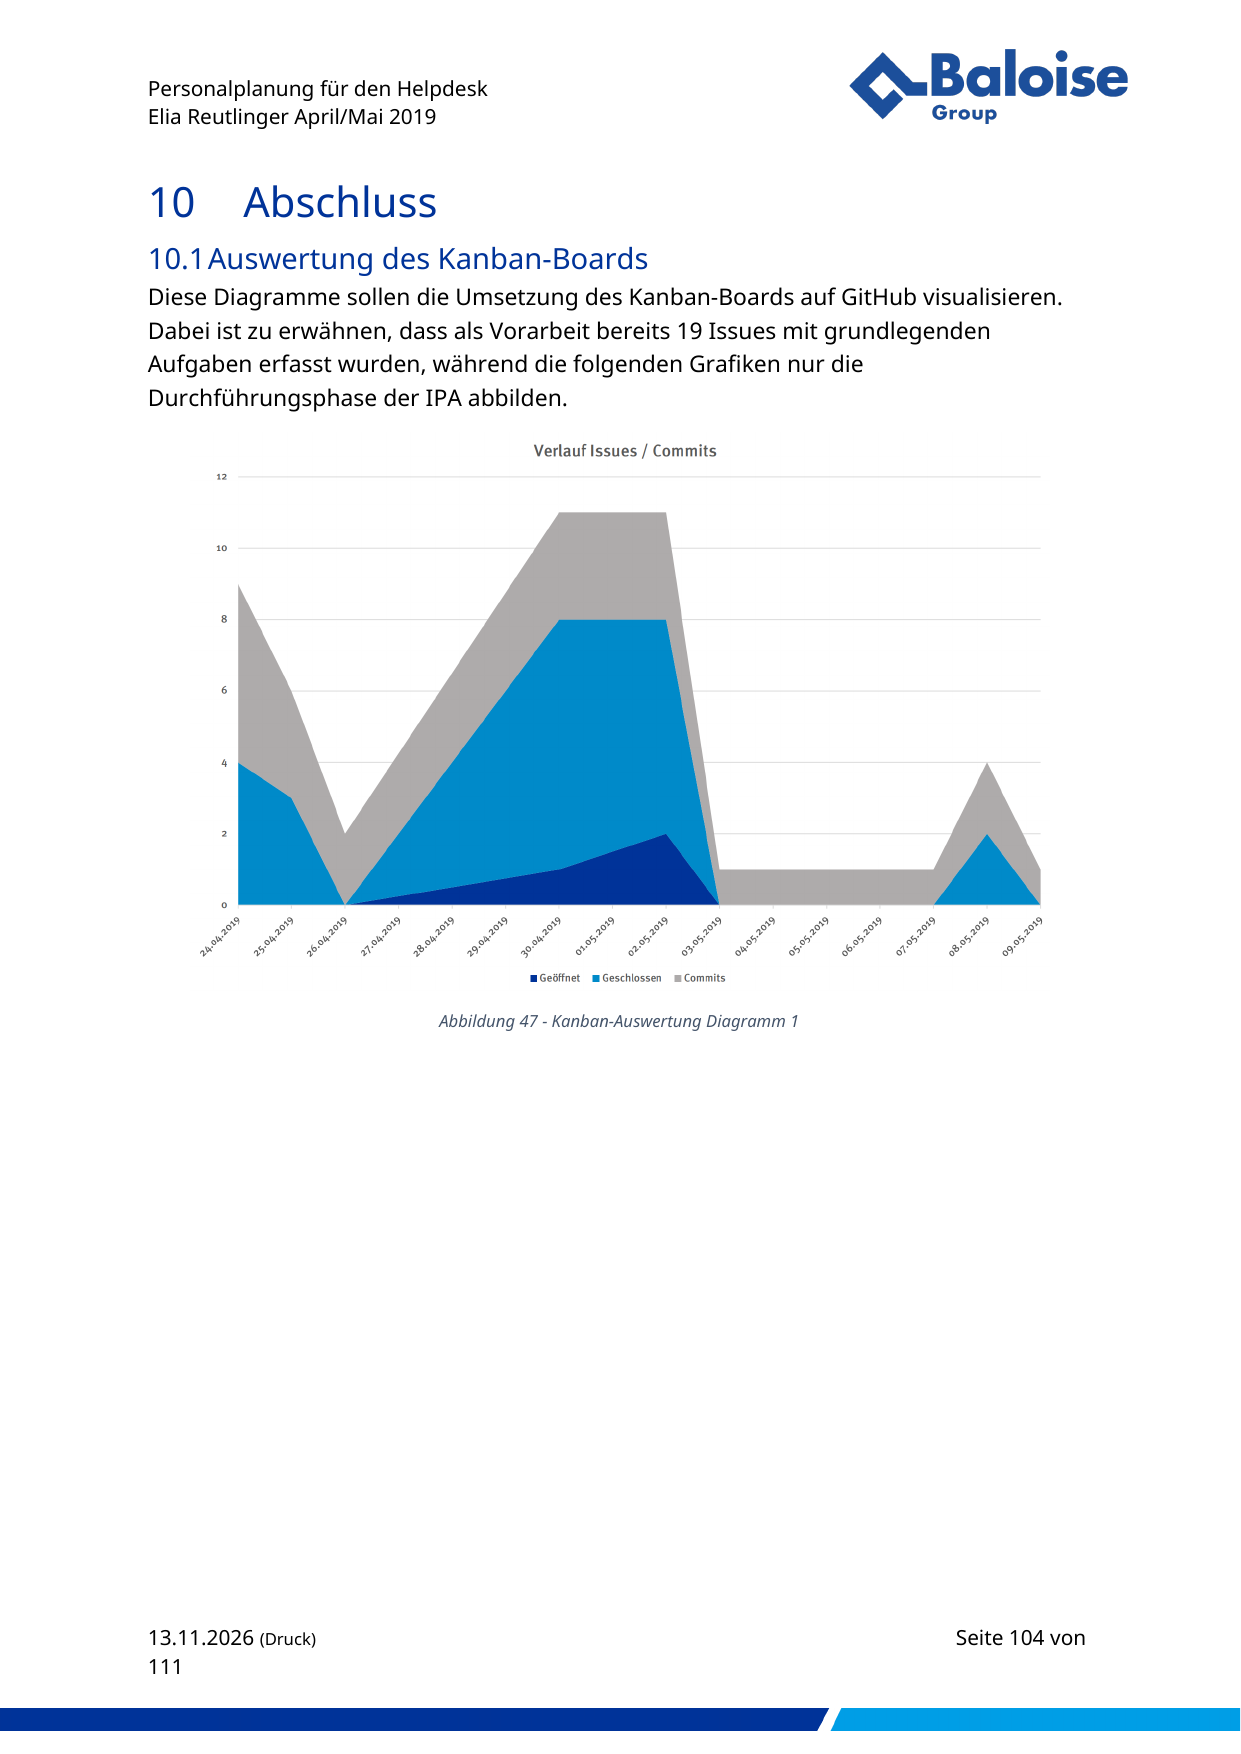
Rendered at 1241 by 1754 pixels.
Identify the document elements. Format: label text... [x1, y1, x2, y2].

text Diese Diagramme sollen die Umsetzung des Kanban-Boards auf GitHub visualisieren. Dabei ist zu erwähnen, dass als Vorarbeit bereits 19 Issues mit grundlegenden Aufgaben erfasst wurden, während die folgenden Grafiken nur die Durchführungsphase der IPA abbilden. [148, 281, 1093, 413]
subtitle Auswertung des Kanban-Boards [148, 238, 1093, 278]
picture [849, 49, 1128, 124]
picture [0, 1708, 1241, 1733]
subtitle Abschluss [148, 173, 1093, 229]
picture [189, 432, 1051, 991]
text Abbildung 47 - Kanban-Auswertung Diagramm 1 [148, 1010, 1093, 1033]
